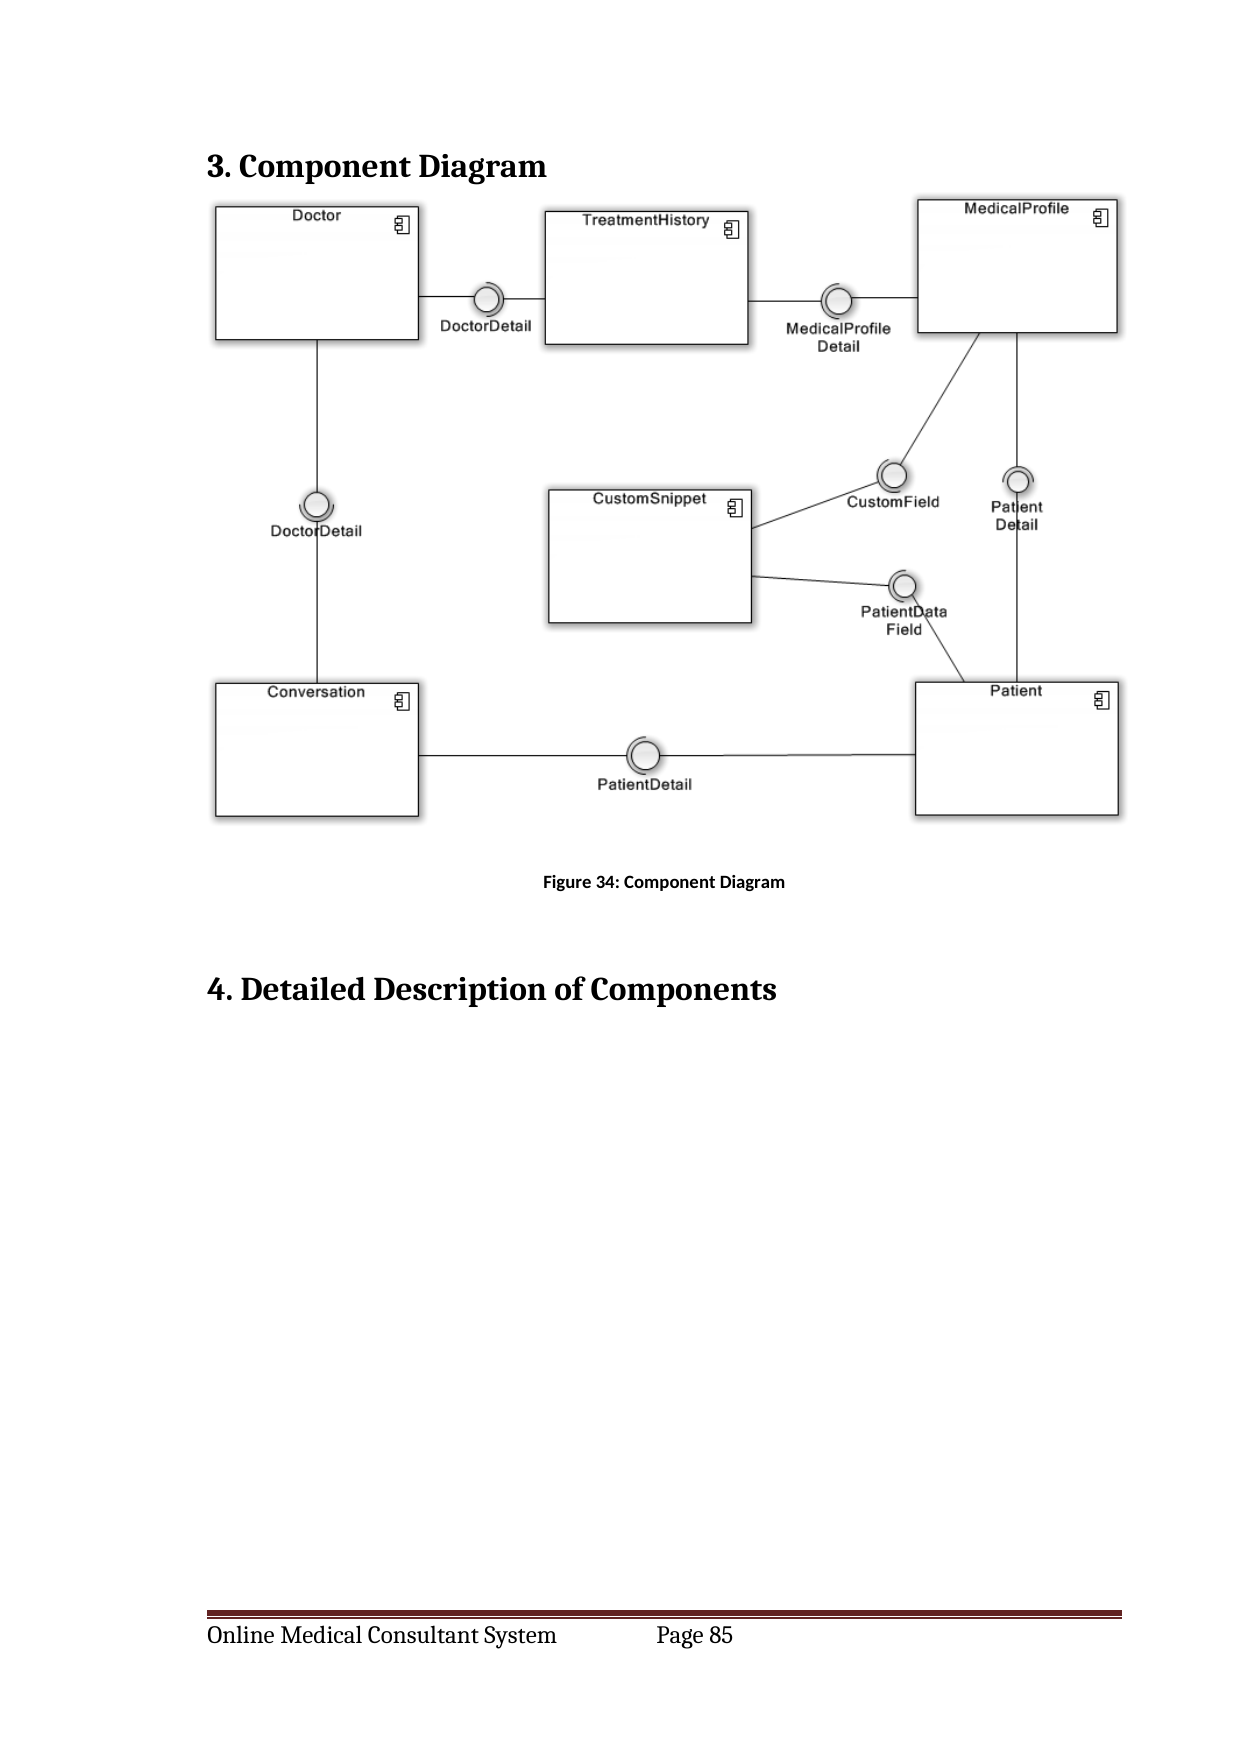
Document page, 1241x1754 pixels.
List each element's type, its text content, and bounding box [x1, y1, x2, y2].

picture [207, 191, 1148, 846]
text Figure 31: Component Diagram [207, 871, 1122, 894]
subtitle Component Diagram [207, 147, 1122, 185]
subtitle Detailed Description of Components [207, 970, 1122, 1009]
